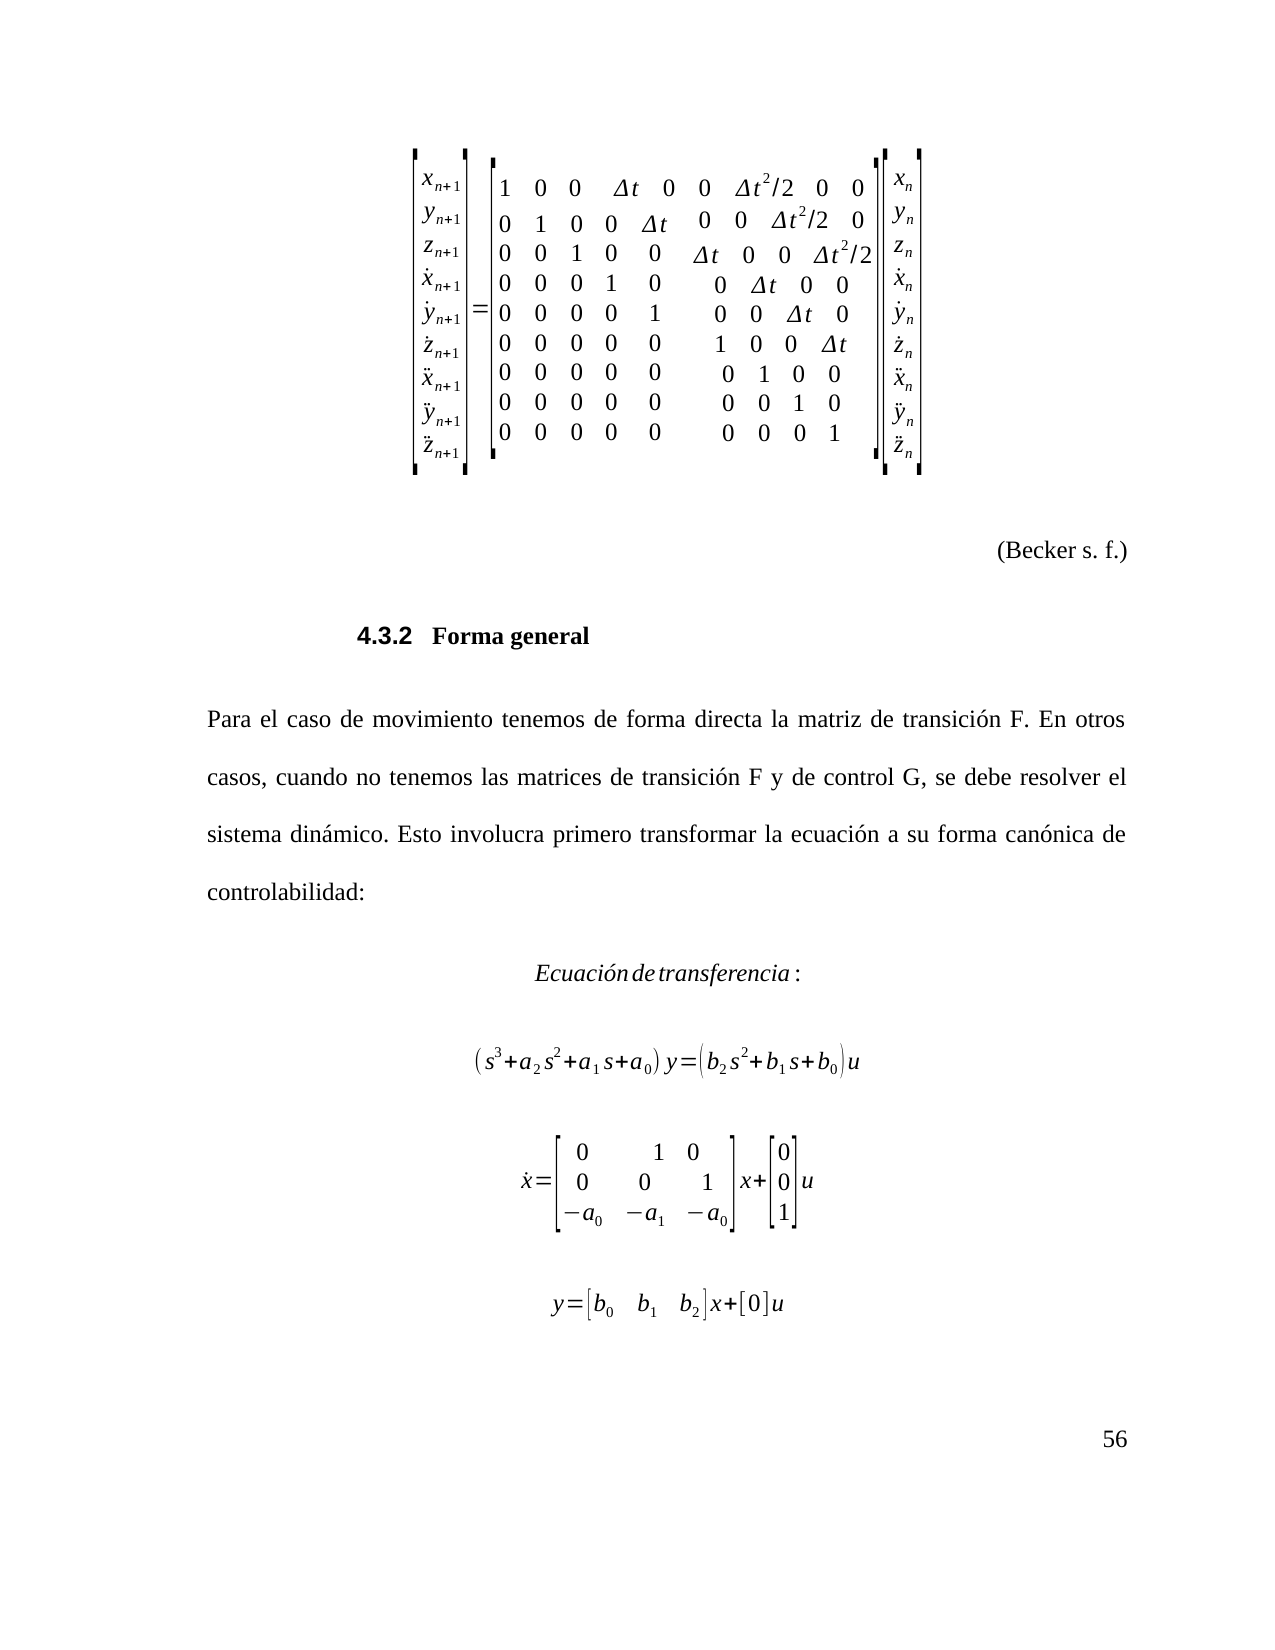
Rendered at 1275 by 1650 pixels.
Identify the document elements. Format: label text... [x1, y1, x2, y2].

text Para el caso de movimiento tenemos de forma directa la matriz de transición F. En otros casos, cuando no tenemos las matrices de transición F y de control G, se debe resolver el sistema dinámico. Esto involucra primero transformar la ecuación a su forma canónica de controlabilidad: [207, 704, 1127, 905]
text (Becker s. f.) [207, 535, 1127, 563]
subtitle Forma general [357, 621, 1127, 650]
